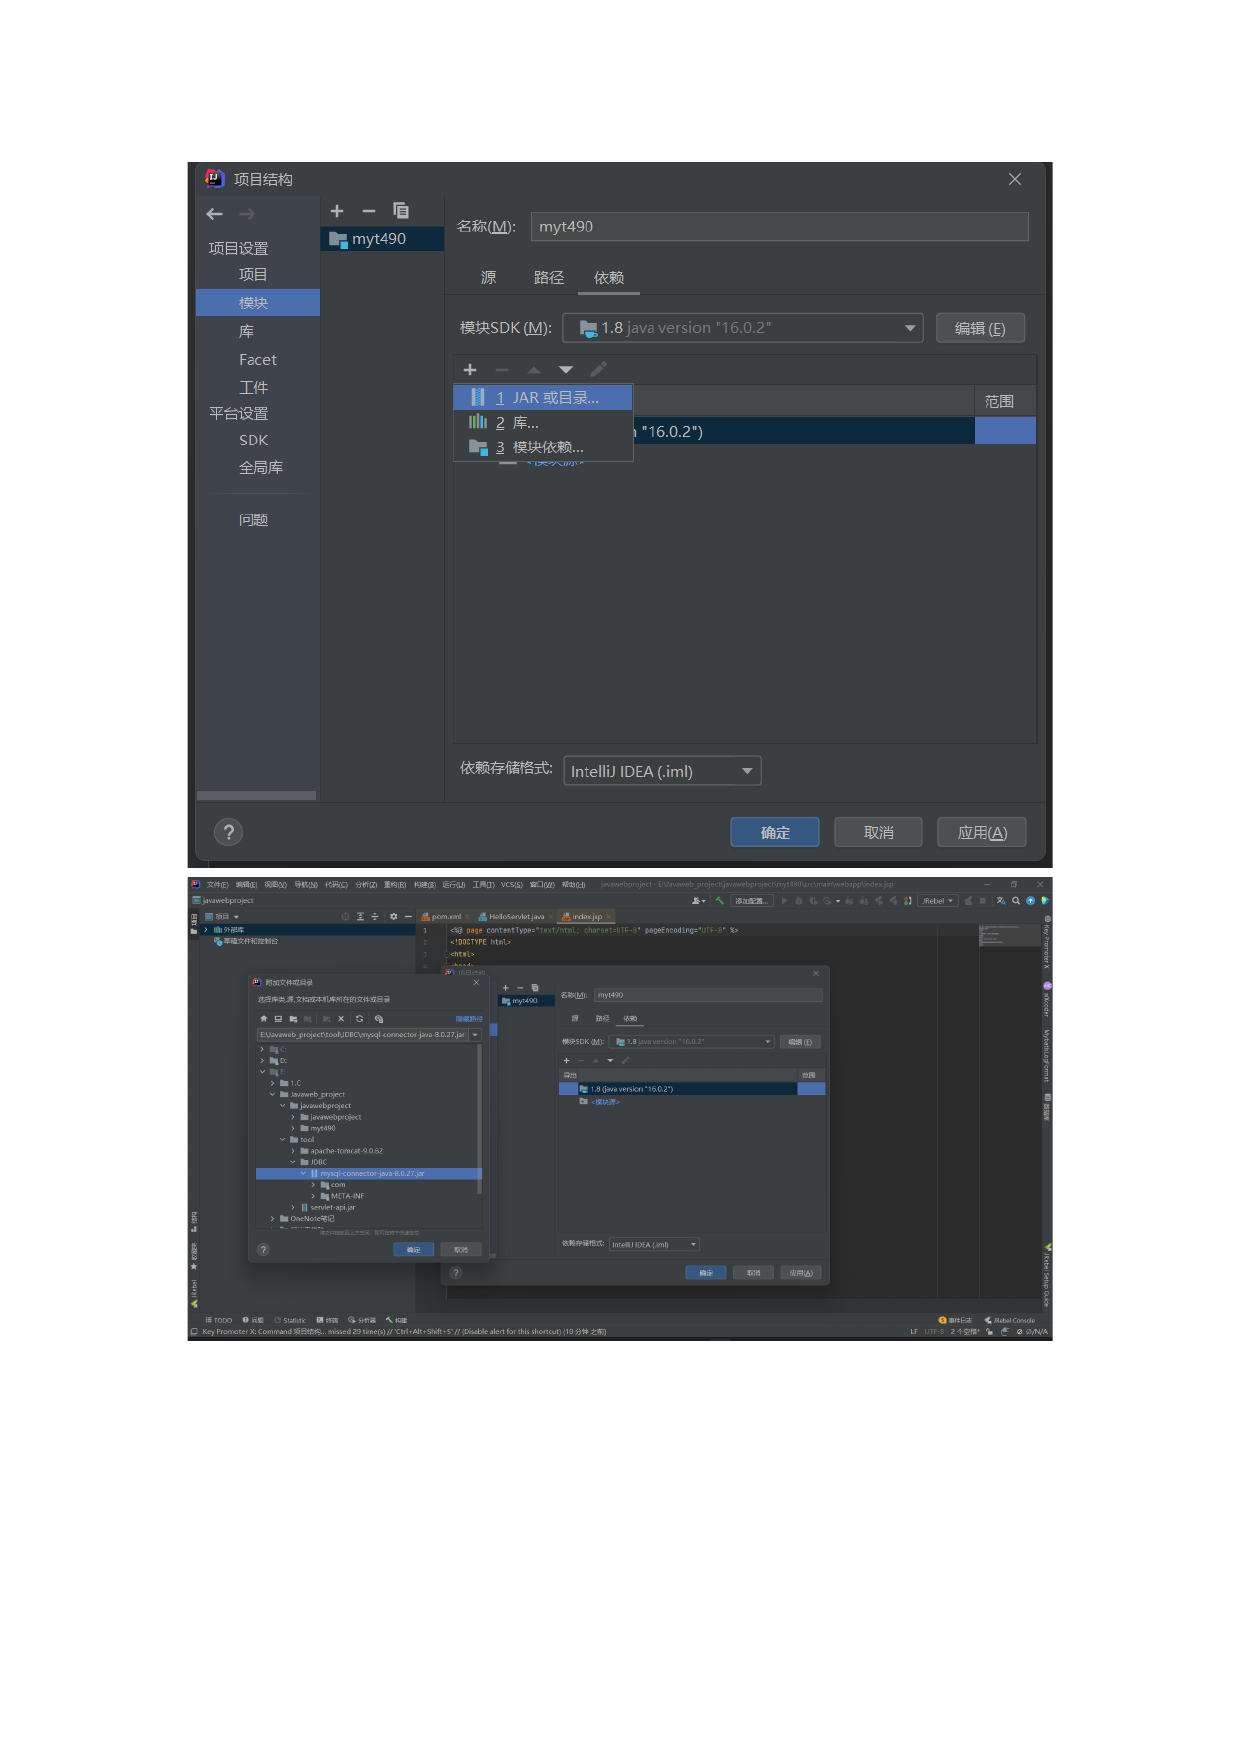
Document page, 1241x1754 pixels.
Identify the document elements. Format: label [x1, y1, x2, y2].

picture [187, 162, 1053, 868]
picture [187, 877, 1053, 1341]
